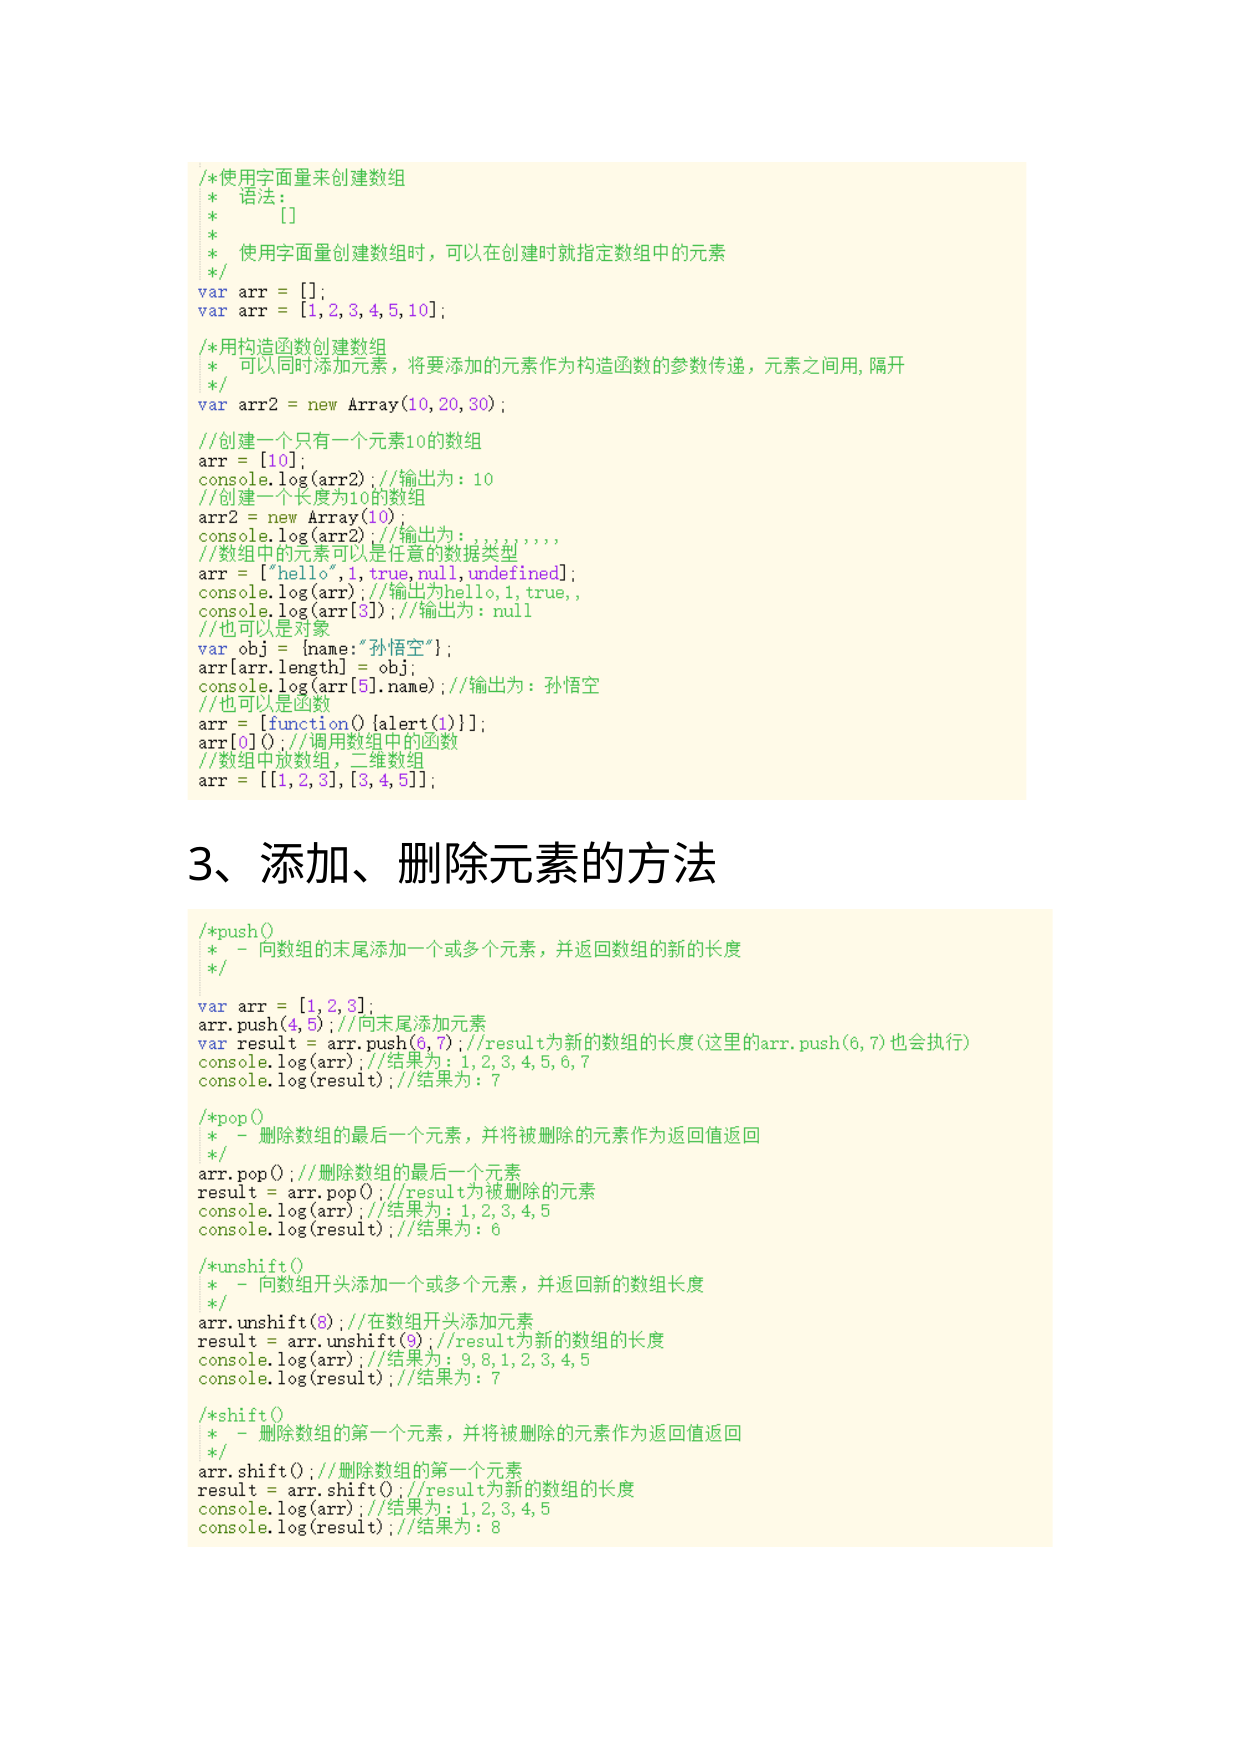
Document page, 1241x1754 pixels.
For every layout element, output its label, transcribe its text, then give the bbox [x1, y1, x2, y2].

picture [187, 162, 1027, 800]
text 3、添加、删除元素的方法 [187, 812, 1053, 909]
picture [187, 909, 1053, 1547]
